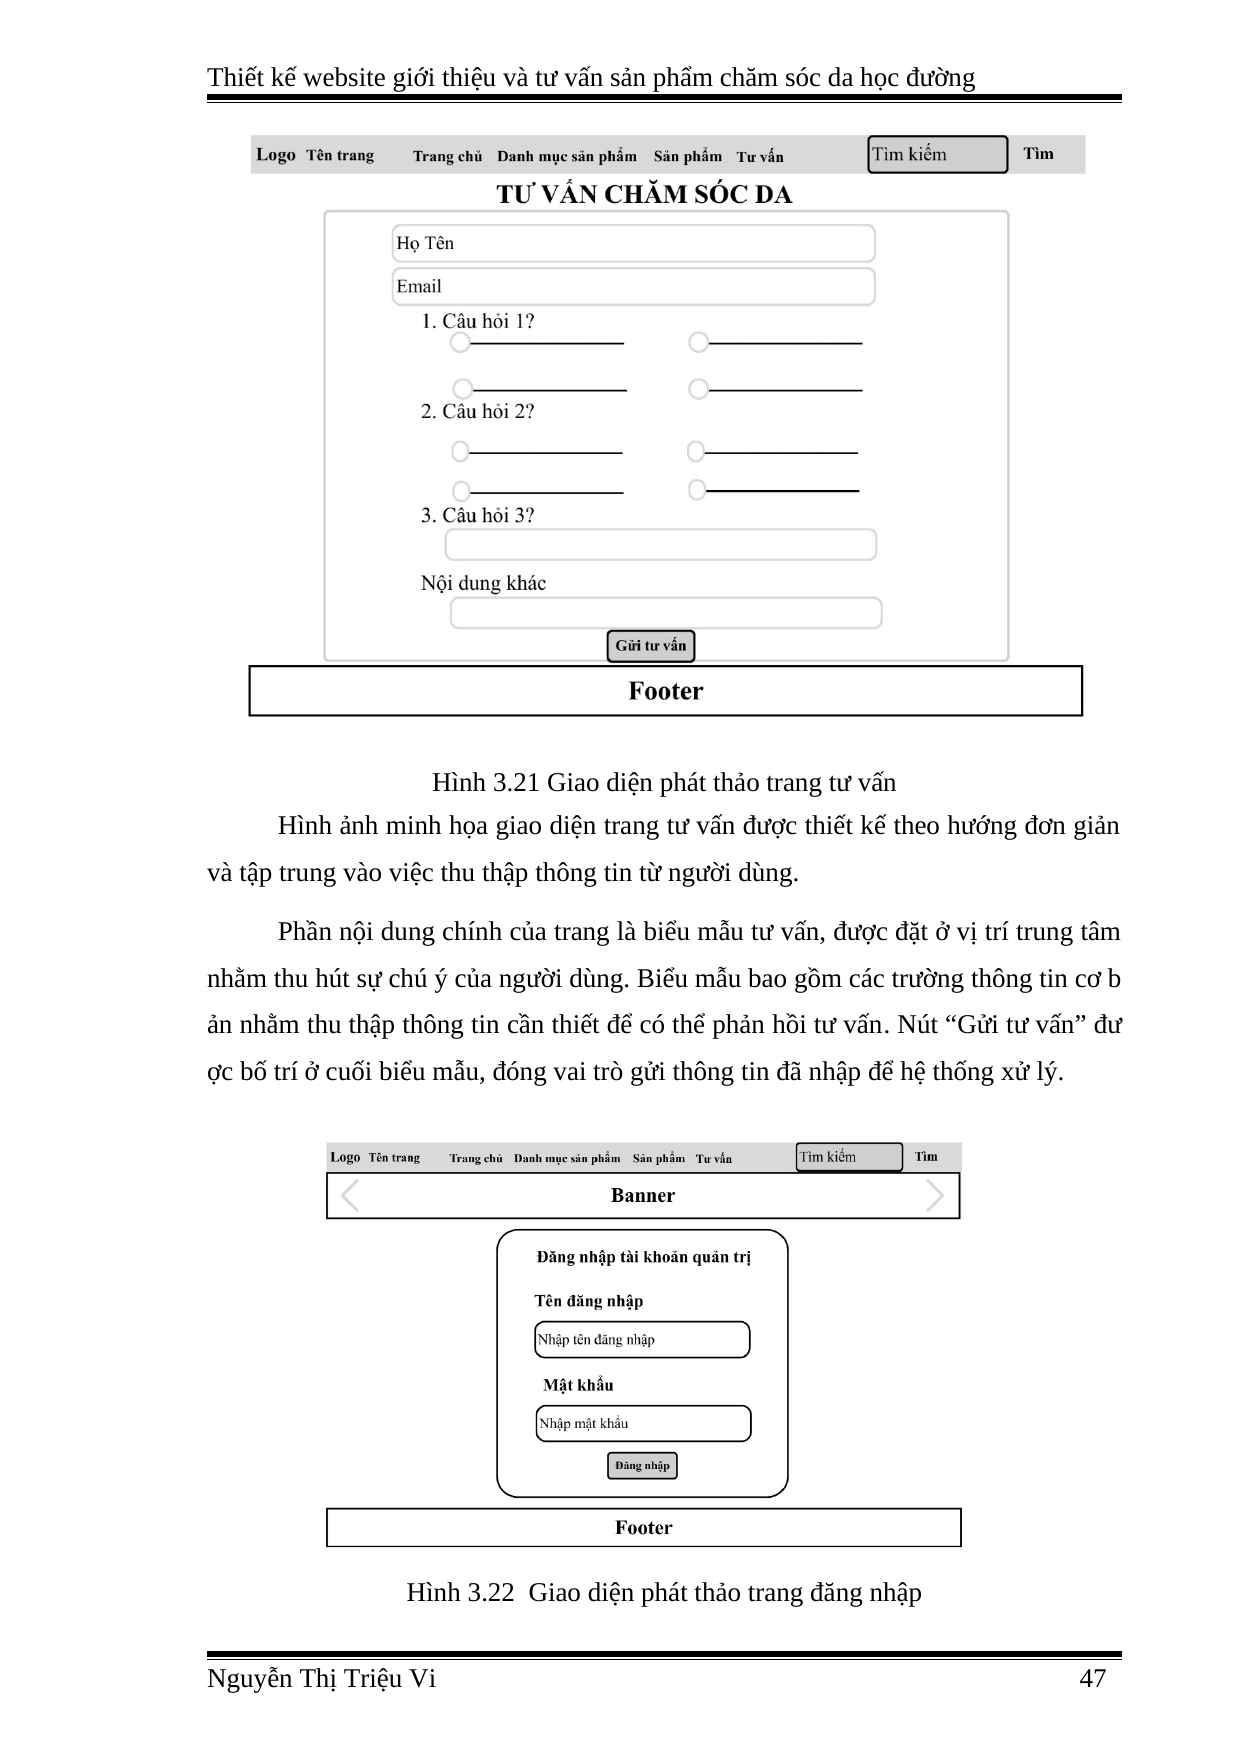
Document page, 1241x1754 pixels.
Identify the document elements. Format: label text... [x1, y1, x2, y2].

picture [277, 1114, 1020, 1548]
text Hình ảnh minh họa giao diện trang tư vấn được thiết kế theo hướng đơn giản và tập trung vào việc thu thập thông tin từ người dùng. [207, 809, 1122, 887]
text Phần nội dung chính của trang là biểu mẫu tư vấn, được đặt ở vị trí trung tâm nhằm thu hút sự chú ý của người dùng. Biểu mẫu bao gồm các trường thông tin cơ bản nhằm thu thập thông tin cần thiết để có thể phản hồi tư vấn. Nút “Gửi tư vấn” được bố trí ở cuối biểu mẫu, đóng vai trò gửi thông tin đã nhập để hệ thống xử lý. [207, 915, 1122, 1086]
picture [211, 118, 1118, 738]
